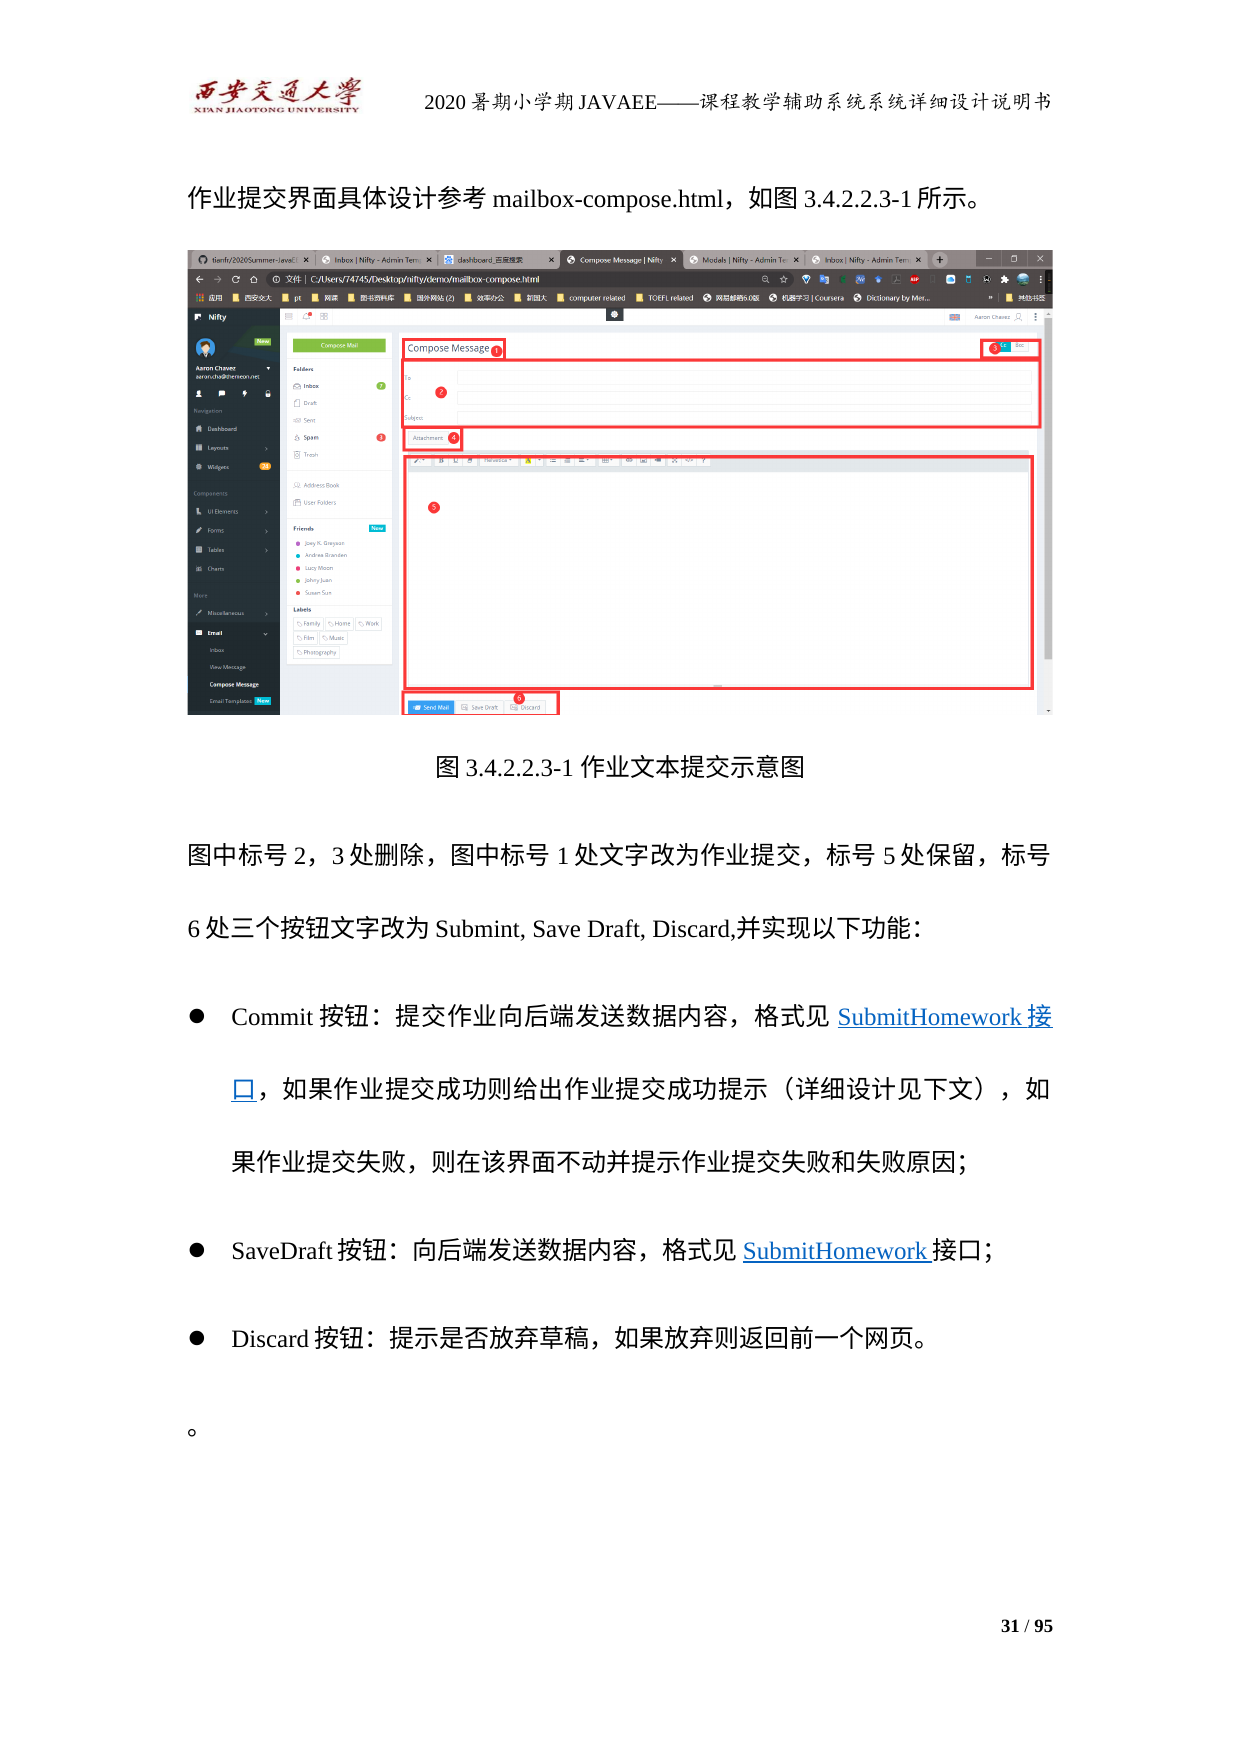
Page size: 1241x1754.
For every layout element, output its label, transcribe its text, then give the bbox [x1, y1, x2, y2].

list SaveDraft按钮：向后端发送数据内容，格式见SubmitHomework接口； [187, 1215, 1053, 1283]
text 。 [187, 1390, 1053, 1458]
list Discard按钮：提示是否放弃草稿，如果放弃则返回前一个网页。 [187, 1302, 1053, 1370]
text 图中标号2，3处删除，图中标号1处文字改为作业提交，标号5处保留，标号6处三个按钮文字改为Submint, Save Draft, Discard,并实现以下功能： [187, 819, 1053, 961]
text 图3.4.2.2.3-1 作业文本提交示意图 [187, 715, 1053, 799]
list Commit按钮：提交作业向后端发送数据内容，格式见SubmitHomework接口，如果作业提交成功则给出作业提交成功提示（详细设计见下文），如果作业提交失败，则在该界面不动并提示作业提交失败和失败原因； [187, 980, 1053, 1195]
picture [187, 250, 1053, 715]
picture [189, 77, 364, 114]
text 作业提交界面具体设计参考mailbox-compose.html，如图3.4.2.2.3-1所示。 [187, 163, 1053, 231]
